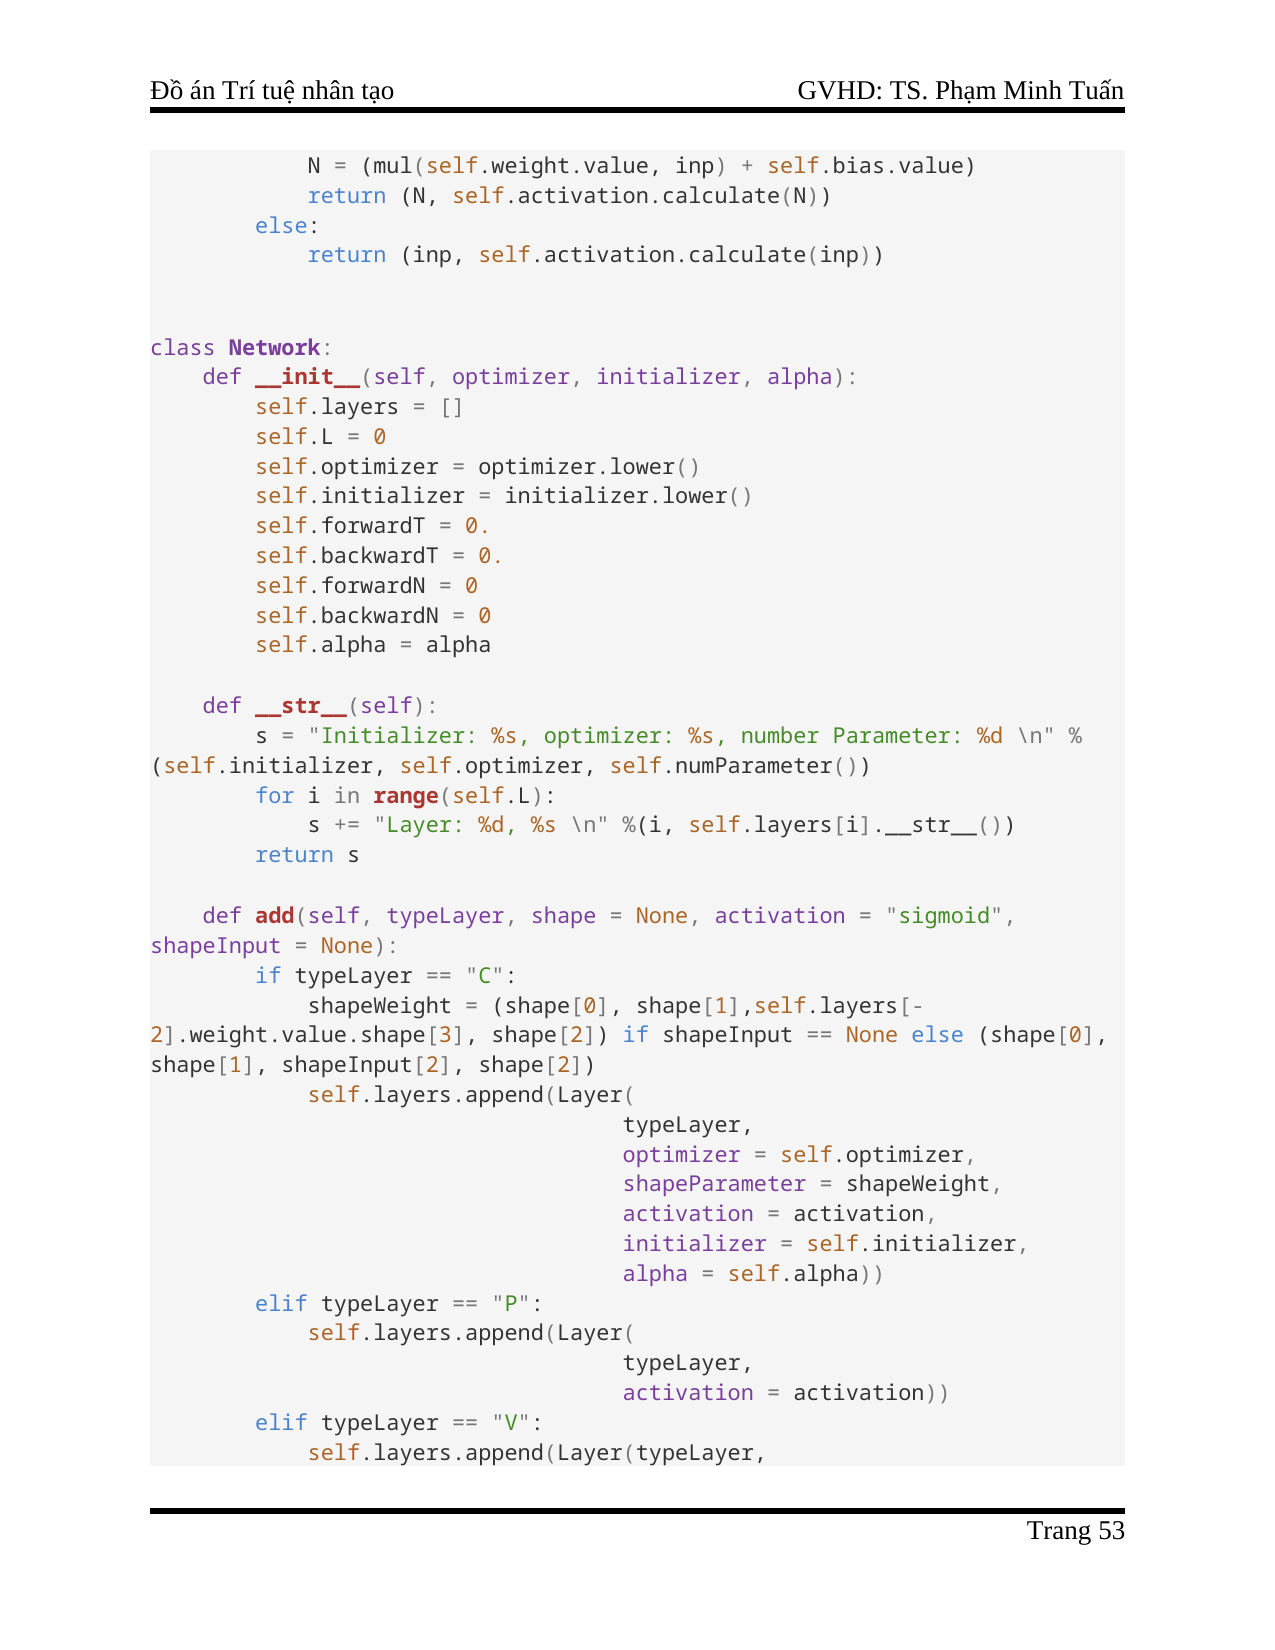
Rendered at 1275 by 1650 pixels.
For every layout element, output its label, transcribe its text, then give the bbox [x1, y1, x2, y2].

text if typeLayer == "C": [150, 960, 1125, 989]
text shapeParameter = shapeWeight, [150, 1168, 1125, 1198]
text self.initializer = initializer.lower() [150, 480, 1125, 510]
text def __init__(self, optimizer, initializer, alpha): [150, 361, 1125, 391]
text return s [150, 839, 1125, 869]
text self.optimizer = optimizer.lower() [150, 451, 1125, 480]
text shapeWeight = (shape[0], shape[1],self.layers[-2].weight.value.shape[3], shape[2]) if shapeInput == None else (shape[0], shape[1], shapeInput[2], shape[2]) [150, 989, 1125, 1079]
text self.L = 0 [150, 421, 1125, 451]
text return (inp, self.activation.calculate(inp)) [150, 239, 1125, 269]
text class Network: [150, 331, 1125, 361]
text self.backwardN = 0 [150, 599, 1125, 629]
text s += "Layer: %d, %s \n" %(i, self.layers[i].__str__()) [150, 809, 1125, 839]
text self.forwardT = 0. [150, 510, 1125, 540]
text elif typeLayer == "V": [150, 1407, 1125, 1436]
text elif typeLayer == "P": [150, 1287, 1125, 1317]
text activation = activation, [150, 1198, 1125, 1228]
text activation = activation)) [150, 1377, 1125, 1407]
text N = (mul(self.weight.value, inp) + self.bias.value) [150, 150, 1125, 180]
text self.layers.append(Layer( [150, 1317, 1125, 1347]
text self.backwardT = 0. [150, 540, 1125, 570]
text self.layers.append(Layer( [150, 1079, 1125, 1109]
text typeLayer, [150, 1109, 1125, 1138]
text self.alpha = alpha [150, 629, 1125, 659]
text typeLayer, [150, 1347, 1125, 1377]
text s = "Initializer: %s, optimizer: %s, number Parameter: %d \n" %(self.initializer, self.optimizer, self.numParameter()) [150, 720, 1125, 780]
text self.layers = [] [150, 391, 1125, 421]
text def __str__(self): [150, 690, 1125, 720]
text optimizer = self.optimizer, [150, 1138, 1125, 1168]
text for i in range(self.L): [150, 780, 1125, 809]
text initializer = self.initializer, [150, 1228, 1125, 1258]
text self.forwardN = 0 [150, 570, 1125, 599]
text else: [150, 209, 1125, 239]
text alpha = self.alpha)) [150, 1258, 1125, 1287]
text self.layers.append(Layer(typeLayer, [150, 1436, 1125, 1466]
text def add(self, typeLayer, shape = None, activation = "sigmoid", shapeInput = None): [150, 900, 1125, 960]
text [150, 180, 1125, 209]
